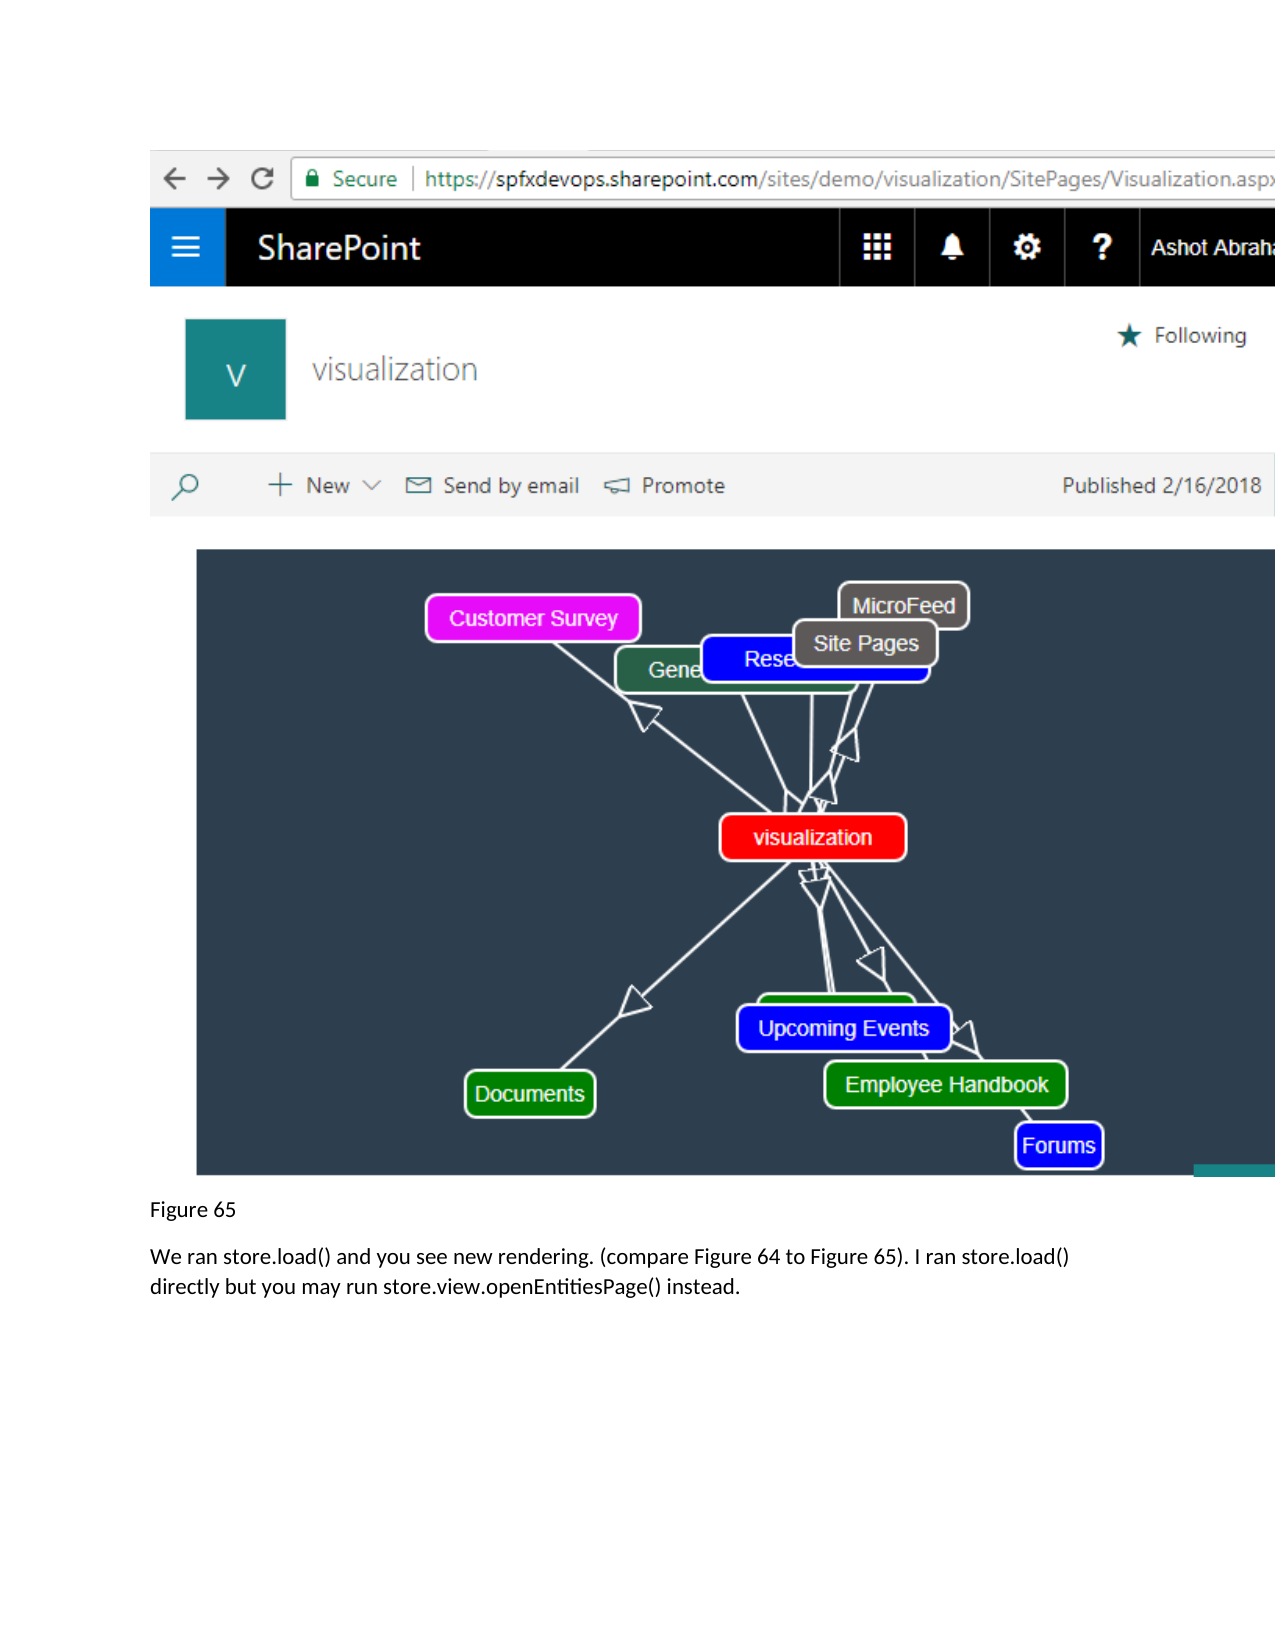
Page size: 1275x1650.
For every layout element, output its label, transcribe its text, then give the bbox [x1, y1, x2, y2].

picture [150, 150, 1275, 1177]
text Figure 65 [150, 1195, 1125, 1223]
text We ran store.load() and you see new rendering. (compare Figure 64 to Figure 65). I ran store.load() directly but you may run store.view.openEntitiesPage() instead. [150, 1242, 1125, 1301]
